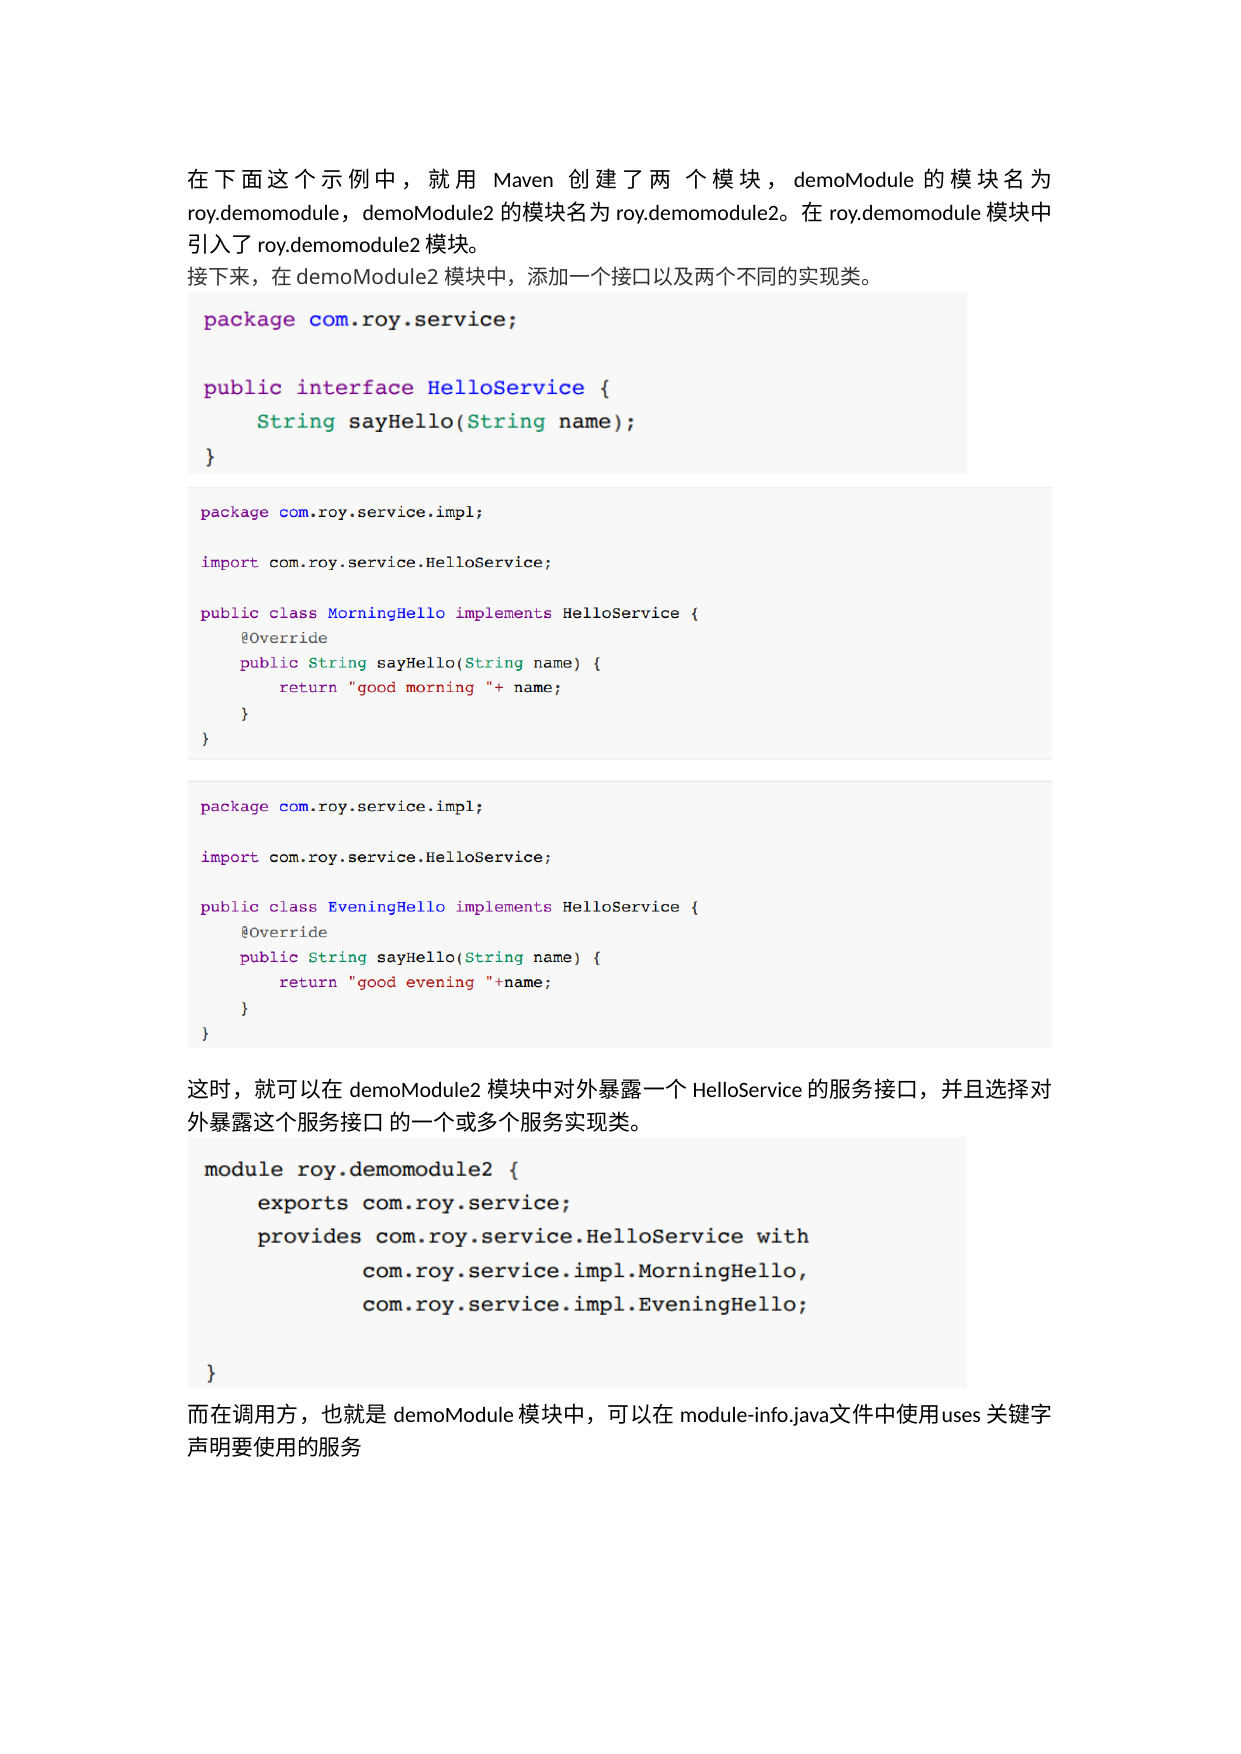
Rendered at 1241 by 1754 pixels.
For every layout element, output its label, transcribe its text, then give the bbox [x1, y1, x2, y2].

list ⽽在调⽤⽅，也就是demoModule模块中，可以在module-info.java⽂件中使⽤uses关键字声明要使⽤的服务 [187, 1397, 1053, 1462]
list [187, 162, 1053, 259]
picture [187, 1137, 967, 1388]
picture [187, 487, 1053, 1048]
list 这时，就可以在 demoModule2 模块中对外暴露⼀个HelloService的服务接⼝，并且选择对外暴露这个服务接⼝ 的⼀个或多个服务实现类。 [187, 1072, 1053, 1137]
picture [187, 292, 968, 474]
list 接下来，在demoModule2 模块中，添加⼀个接⼝以及两个不同的实现类。 [187, 259, 1053, 292]
